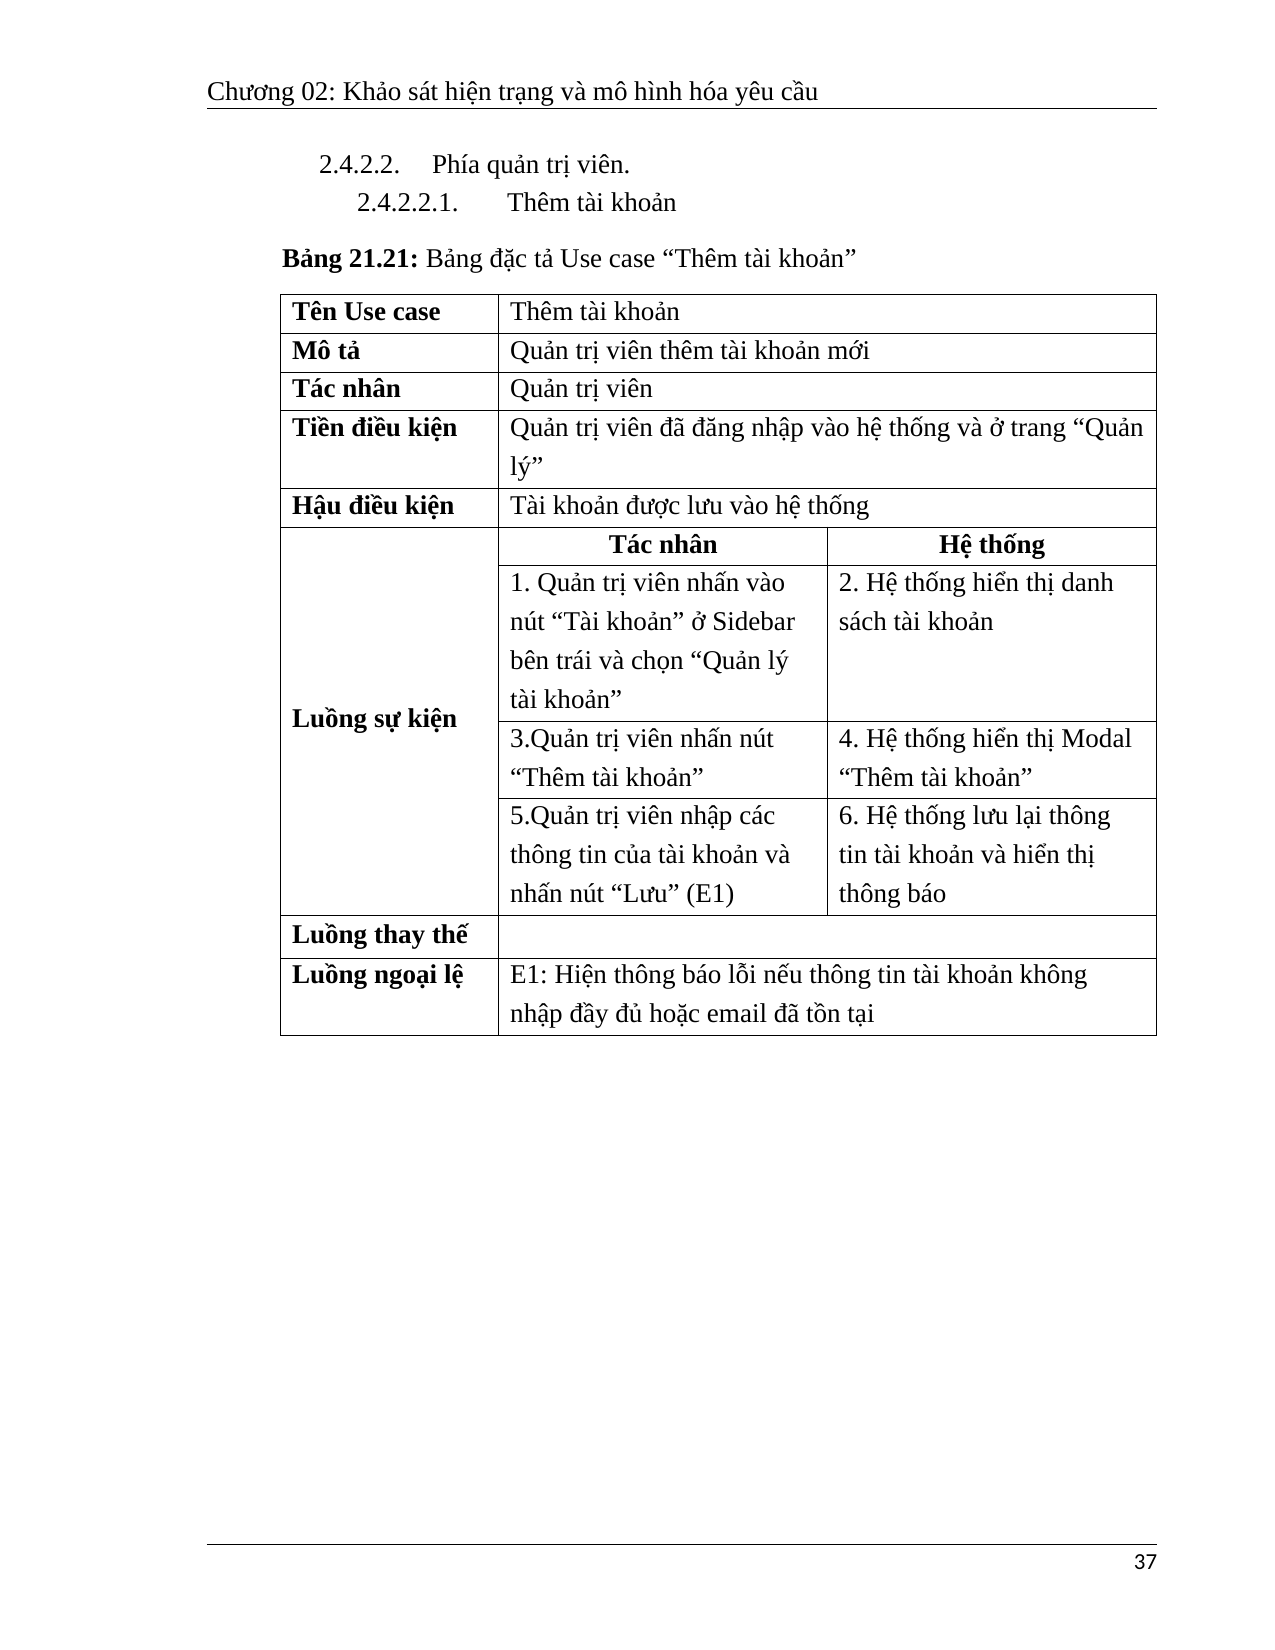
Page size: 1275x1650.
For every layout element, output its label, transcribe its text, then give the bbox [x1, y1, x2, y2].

list Phía quản trị viên. [319, 148, 1157, 179]
table_cell Quản trị viên thêm tài khoản mới [499, 334, 1156, 372]
table_cell Quản trị viên đã đăng nhập vào hệ thống và ở trang “Quản lý” [499, 411, 1156, 488]
table_cell Mô tả [281, 334, 498, 372]
table_cell 3.Quản trị viên nhấn nút “Thêm tài khoản” [499, 722, 827, 798]
table_cell 6. Hệ thống lưu lại thông tin tài khoản và hiển thị thông báo [828, 799, 1156, 915]
table_cell 2. Hệ thống hiển thị danh sách tài khoản [828, 566, 1156, 721]
table_cell Luồng ngoại lệ [281, 959, 498, 1035]
table_cell 5.Quản trị viên nhập các thông tin của tài khoản và nhấn nút “Lưu” (E1) [499, 799, 827, 915]
table_cell Quản trị viên [499, 373, 1156, 410]
table_cell Tác nhân [499, 528, 827, 565]
table_header Thêm tài khoản [499, 295, 1156, 333]
table_cell Tiền điều kiện [281, 411, 498, 488]
table_cell E1: Hiện thông báo lỗi nếu thông tin tài khoản không nhập đầy đủ hoặc email đã tồn tại [499, 959, 1156, 1035]
table_cell Luồng thay thế [281, 916, 498, 958]
text Bảng 21.21: Bảng đặc tả Use case “Thêm tài khoản” [244, 242, 1157, 273]
table_cell Luồng sự kiện [281, 528, 498, 915]
table_cell Hậu điều kiện [281, 489, 498, 527]
table_cell [499, 916, 1156, 958]
table_cell Hệ thống [828, 528, 1156, 565]
table_cell 1. Quản trị viên nhấn vào nút “Tài khoản” ở Sidebar bên trái và chọn “Quản lý tài khoản” [499, 566, 827, 721]
table_cell Tài khoản được lưu vào hệ thống [499, 489, 1156, 527]
table_cell Tác nhân [281, 373, 498, 410]
table_cell 4. Hệ thống hiển thị Modal “Thêm tài khoản” [828, 722, 1156, 798]
list Thêm tài khoản [357, 187, 1157, 218]
table_header Tên Use case [281, 295, 498, 333]
